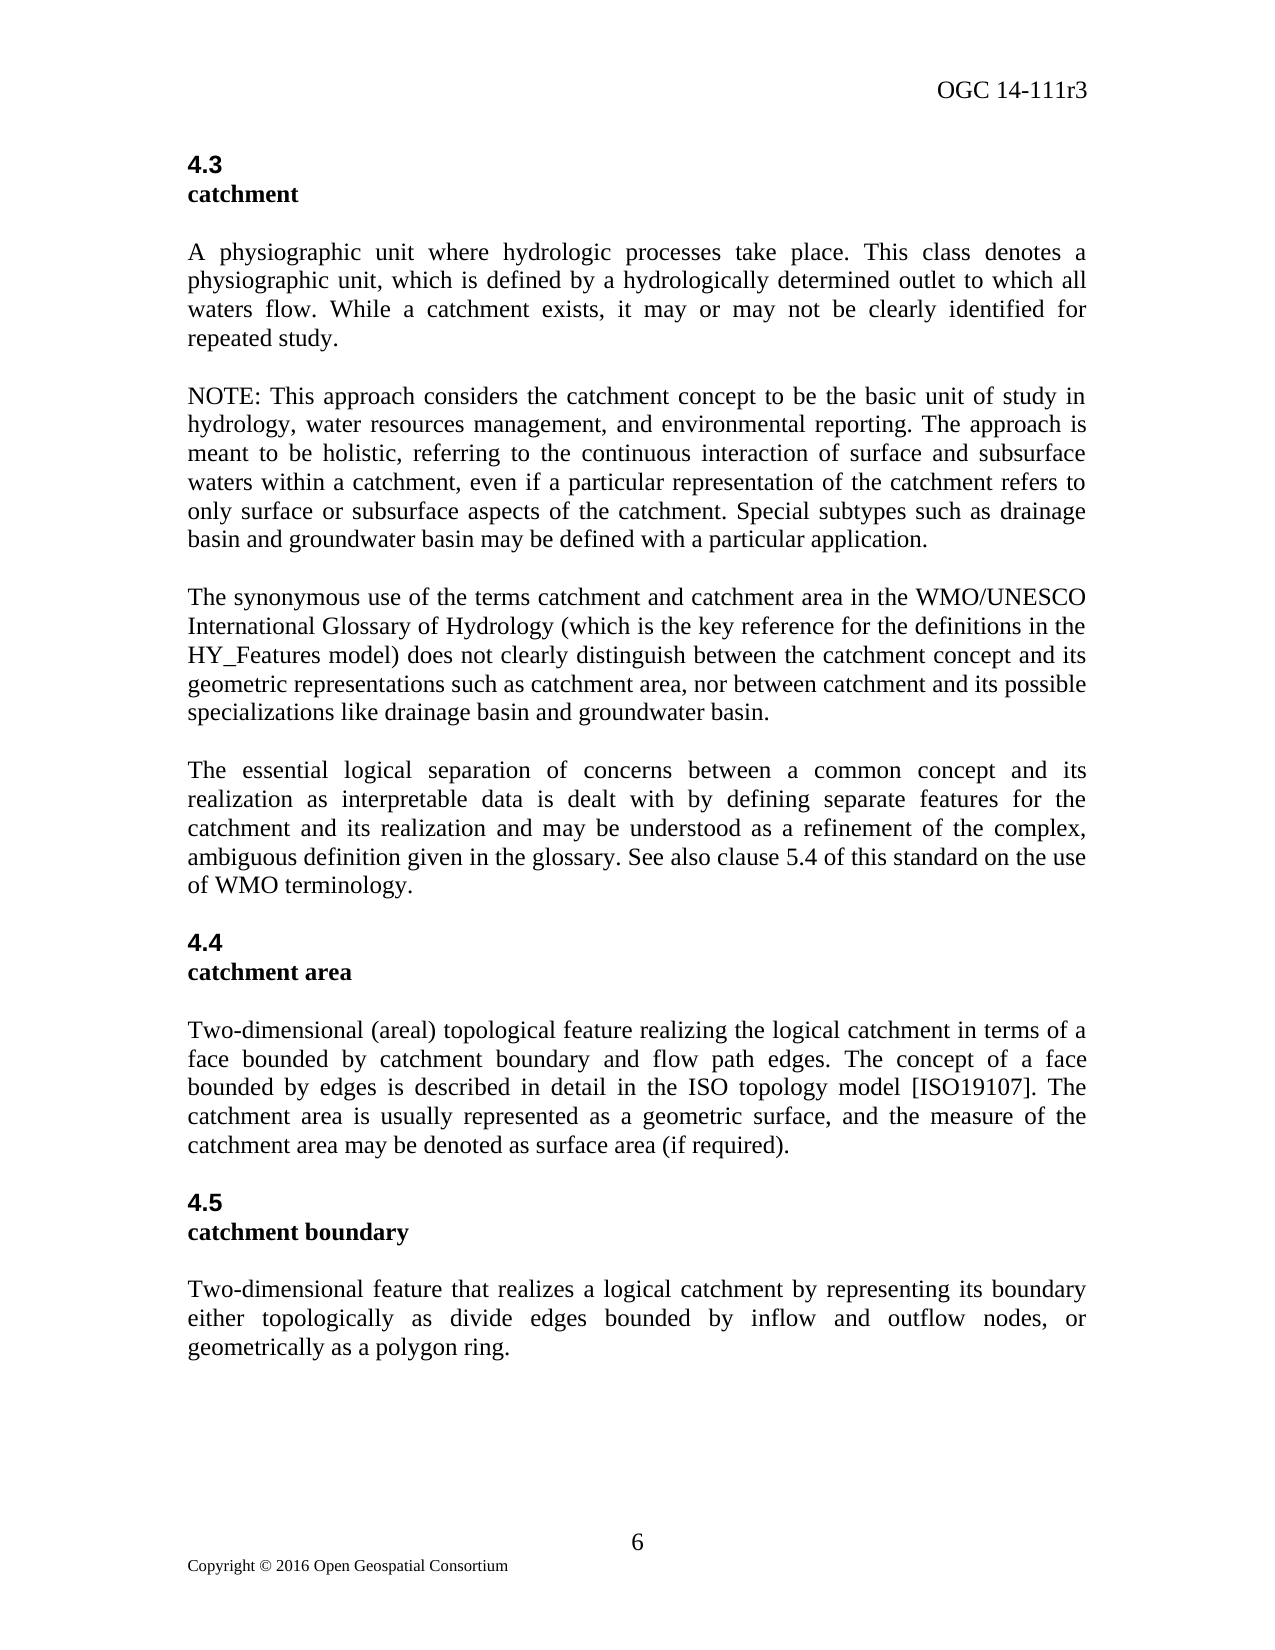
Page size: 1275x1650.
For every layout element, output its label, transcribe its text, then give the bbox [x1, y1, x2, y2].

text Two-dimensional (areal) topological feature realizing the logical catchment in terms of a face bounded by catchment boundary and flow path edges. The concept of a face bounded by edges is described in detail in the ISO topology model [ISO19107]. The catchment area is usually represented as a geometric surface, and the measure of the catchment area may be denoted as surface area (if required). [187, 1015, 1087, 1159]
text The essential logical separation of concerns between a common concept and its realization as interpretable data is dealt with by defining separate features for the catchment and its realization and may be understood as a refinement of the complex, ambiguous definition given in the glossary. See also clause 5.4 of this standard on the use of WMO terminology. [187, 755, 1087, 899]
text The synonymous use of the terms catchment and catchment area in the WMO/UNESCO International Glossary of Hydrology (which is the key reference for the definitions in the HY_Features model) does not clearly distinguish between the catchment concept and its geometric representations such as catchment area, nor between catchment and its possible specializations like drainage basin and groundwater basin. [187, 582, 1087, 726]
list catchment boundary [187, 1217, 1087, 1245]
list catchment area [187, 957, 1087, 986]
text NOTE: This approach considers the catchment concept to be the basic unit of study in hydrology, water resources management, and environmental reporting. The approach is meant to be holistic, referring to the continuous interaction of surface and subsurface waters within a catchment, even if a particular representation of the catchment refers to only surface or subsurface aspects of the catchment. Special subtypes such as drainage basin and groundwater basin may be defined with a particular application. [187, 381, 1087, 553]
list catchment [187, 179, 1087, 207]
text Two-dimensional feature that realizes a logical catchment by representing its boundary either topologically as divide edges bounded by inflow and outflow nodes, or geometrically as a polygon ring. [187, 1274, 1087, 1361]
text A physiographic unit where hydrologic processes take place. This class denotes a physiographic unit, which is defined by a hydrologically determined outlet to which all waters flow. While a catchment exists, it may or may not be clearly identified for repeated study. [187, 237, 1087, 352]
